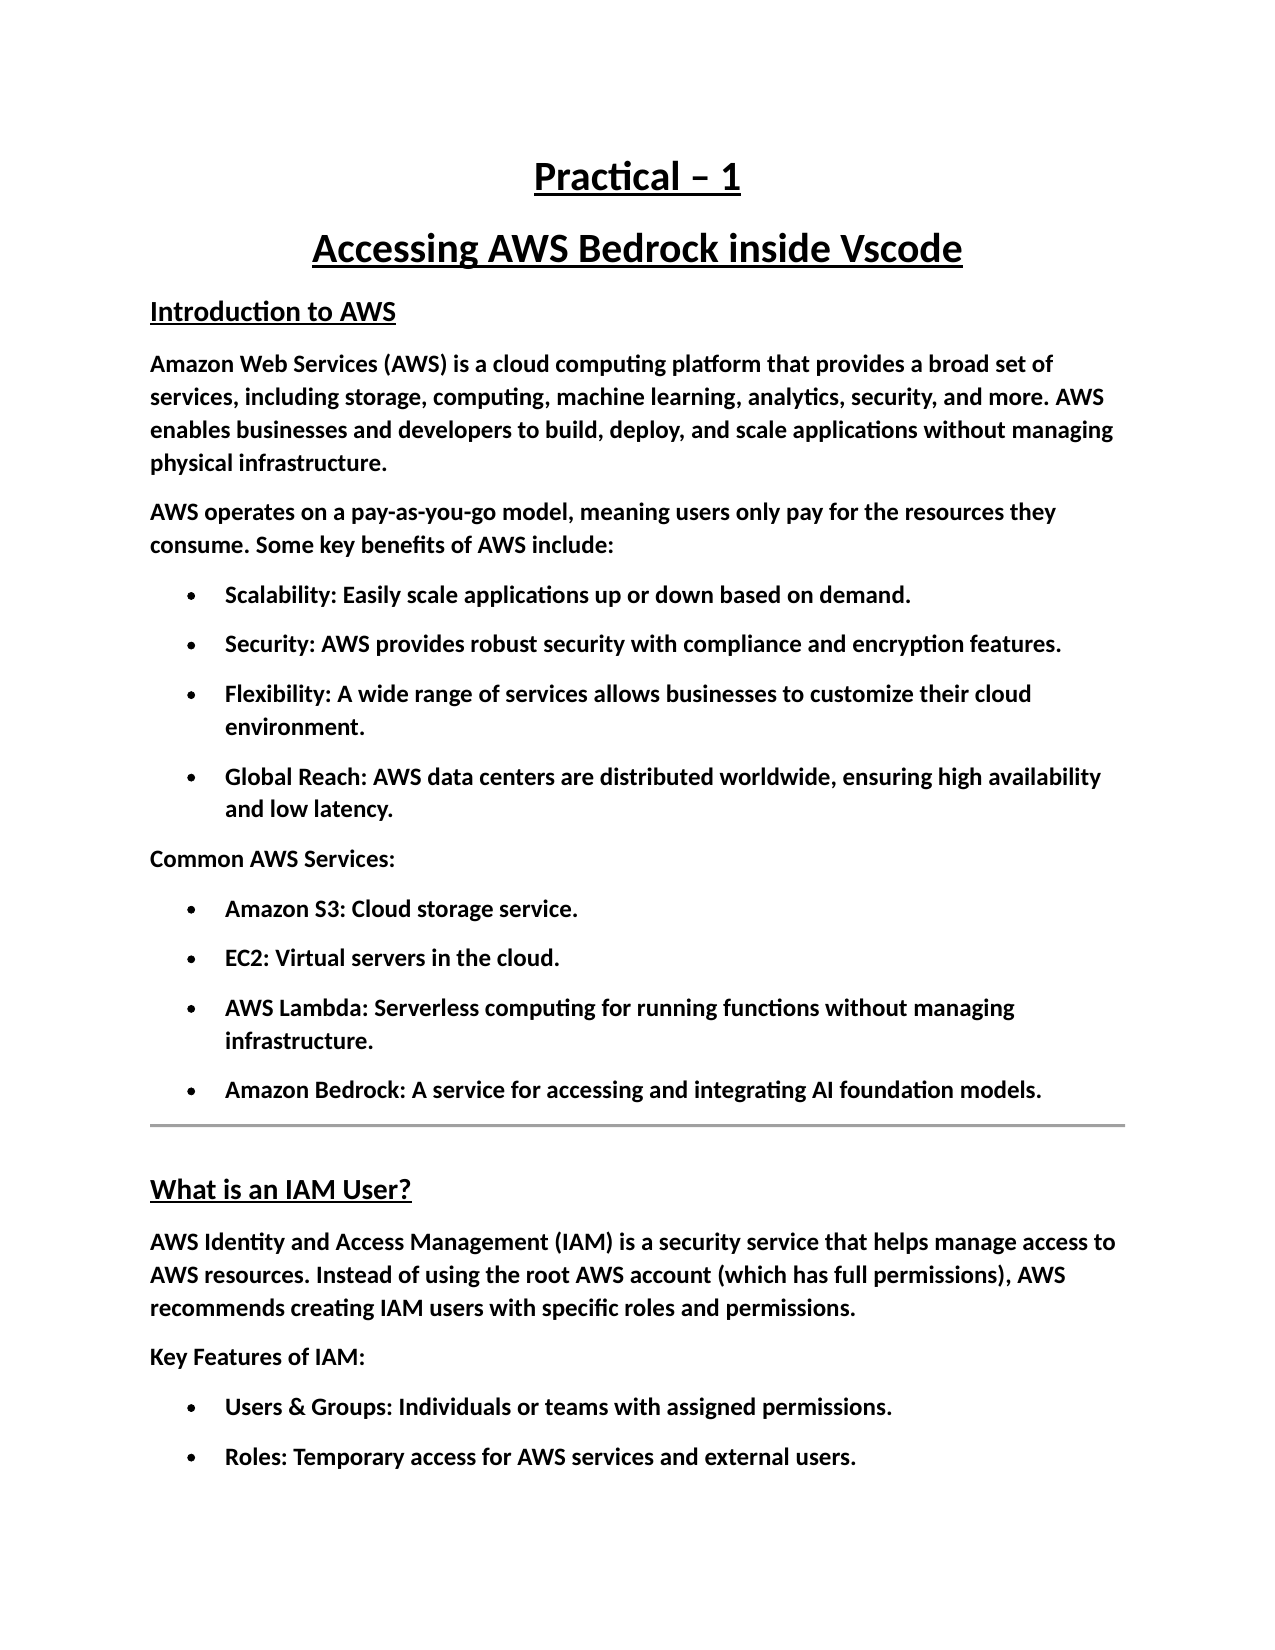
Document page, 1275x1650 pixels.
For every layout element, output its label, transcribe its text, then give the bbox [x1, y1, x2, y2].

text AWS Identity and Access Management (IAM) is a security service that helps manage access to AWS resources. Instead of using the root AWS account (which has full permissions), AWS recommends creating IAM users with specific roles and permissions. [150, 1226, 1125, 1322]
text What is an IAM User? [150, 1171, 1125, 1207]
list Amazon Bedrock: A service for accessing and integrating AI foundation models. [187, 1074, 1125, 1105]
list Security: AWS provides robust security with compliance and encryption features. [187, 629, 1125, 659]
list Amazon S3: Cloud storage service. [187, 893, 1125, 923]
list Users & Groups: Individuals or teams with assigned permissions. [187, 1391, 1125, 1422]
text Introduction to AWS [150, 293, 1125, 329]
text Amazon Web Services (AWS) is a cloud computing platform that provides a broad set of services, including storage, computing, machine learning, analytics, security, and more. AWS enables businesses and developers to build, deploy, and scale applications without managing physical infrastructure. [150, 348, 1125, 477]
text AWS operates on a pay-as-you-go model, meaning users only pay for the resources they consume. Some key benefits of AWS include: [150, 497, 1125, 560]
text Accessing AWS Bedrock inside Vscode [150, 222, 1125, 272]
text Practical – 1 [150, 150, 1125, 201]
list Global Reach: AWS data centers are distributed worldwide, ensuring high availability and low latency. [187, 761, 1125, 824]
list Scalability: Easily scale applications up or down based on demand. [187, 579, 1125, 609]
list EC2: Virtual servers in the cloud. [187, 942, 1125, 973]
text Key Features of IAM: [150, 1341, 1125, 1372]
list Flexibility: A wide range of services allows businesses to customize their cloud environment. [187, 678, 1125, 742]
text Common AWS Services: [150, 843, 1125, 874]
list Roles: Temporary access for AWS services and external users. [187, 1441, 1125, 1471]
list AWS Lambda: Serverless computing for running functions without managing infrastructure. [187, 992, 1125, 1055]
